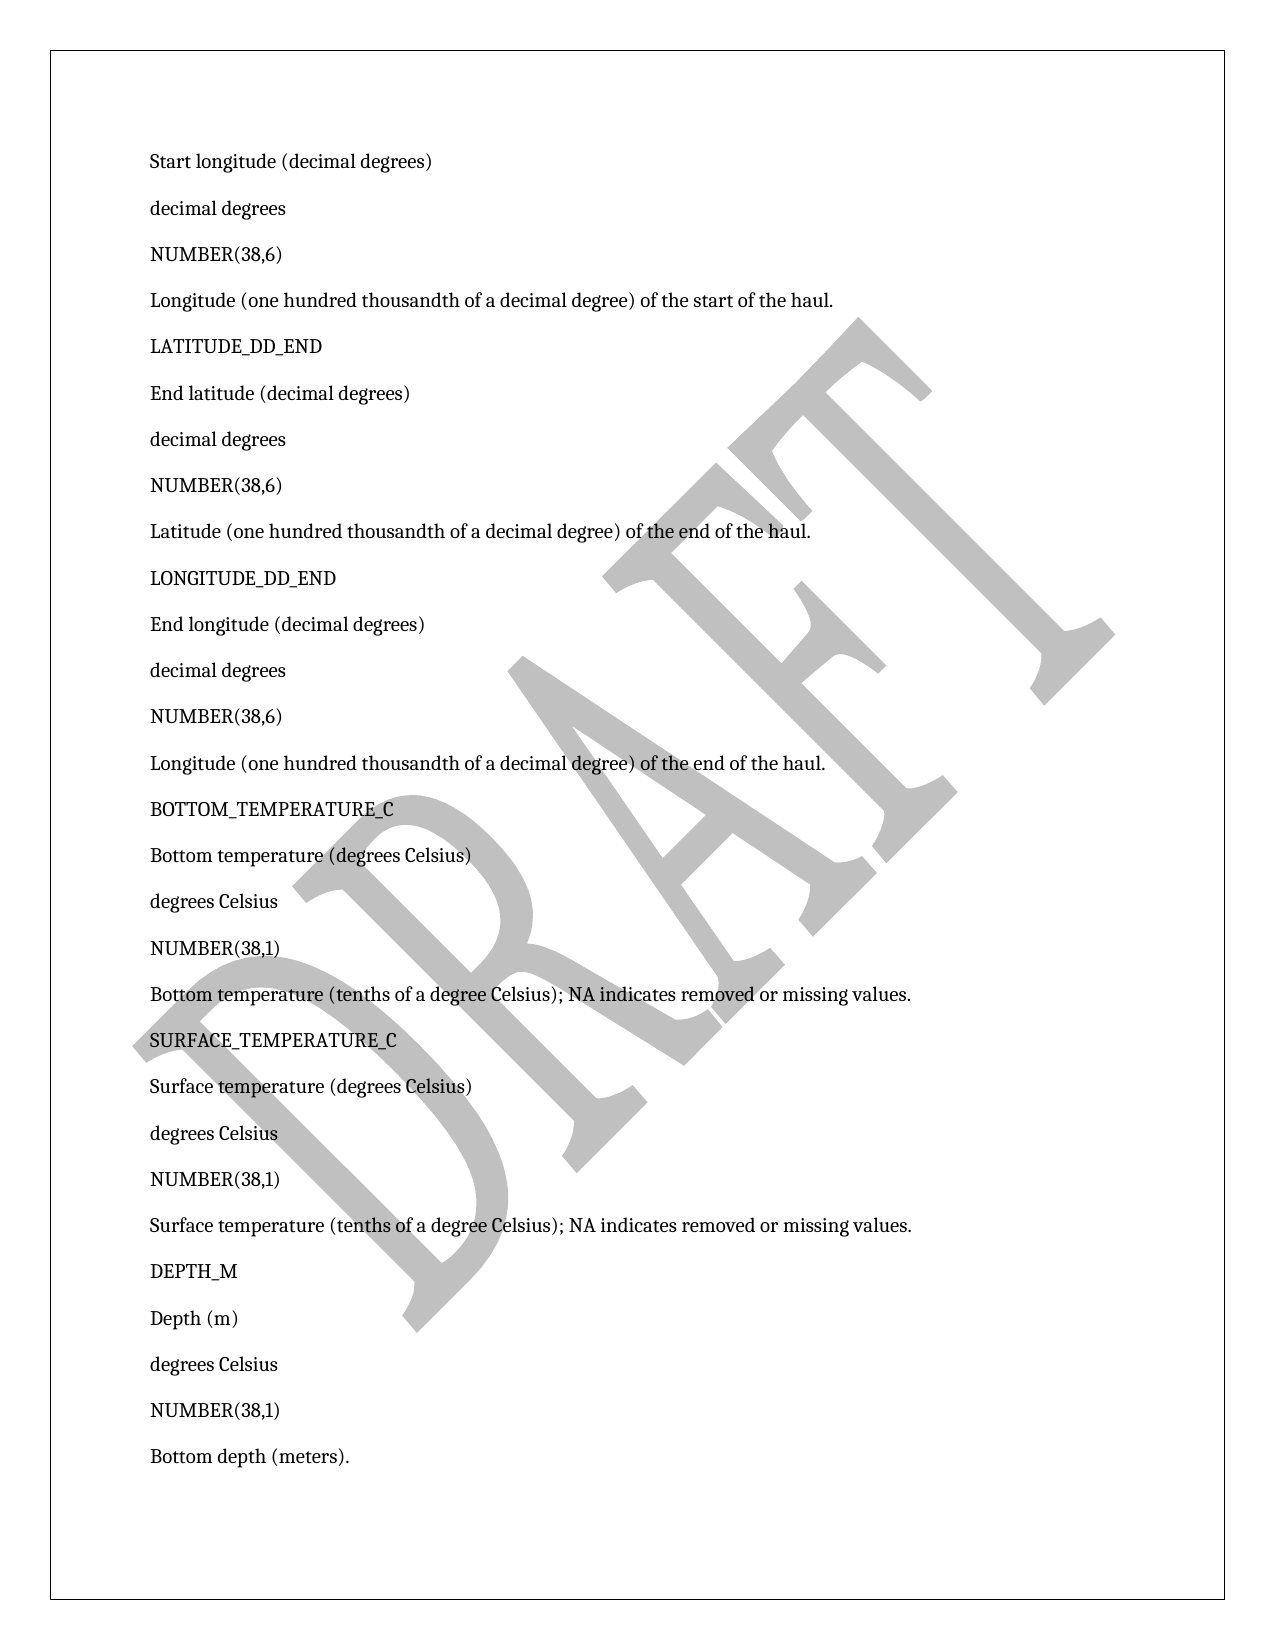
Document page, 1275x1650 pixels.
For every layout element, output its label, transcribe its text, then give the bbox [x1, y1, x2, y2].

text Latitude (one hundred thousandth of a decimal degree) of the end of the haul. [150, 520, 1125, 544]
text DEPTH_M [150, 1260, 1125, 1284]
text decimal degrees [150, 196, 1125, 220]
text End longitude (decimal degrees) [150, 612, 1125, 636]
text NUMBER(38,6) [150, 242, 1125, 266]
text Longitude (one hundred thousandth of a decimal degree) of the start of the haul. [150, 289, 1125, 313]
text decimal degrees [150, 659, 1125, 683]
text SURFACE_TEMPERATURE_C [150, 1029, 1125, 1053]
text Bottom temperature (degrees Celsius) [150, 844, 1125, 868]
text Bottom depth (meters). [150, 1445, 1125, 1469]
text Surface temperature (degrees Celsius) [150, 1075, 1125, 1099]
text NUMBER(38,1) [150, 1167, 1125, 1191]
text degrees Celsius [150, 1352, 1125, 1376]
text NUMBER(38,6) [150, 705, 1125, 729]
text Surface temperature (tenths of a degree Celsius); NA indicates removed or missing values. [150, 1214, 1125, 1238]
text LATITUDE_DD_END [150, 335, 1125, 359]
text Bottom temperature (tenths of a degree Celsius); NA indicates removed or missing values. [150, 982, 1125, 1006]
text LONGITUDE_DD_END [150, 566, 1125, 590]
text degrees Celsius [150, 1121, 1125, 1145]
text NUMBER(38,1) [150, 936, 1125, 960]
text decimal degrees [150, 427, 1125, 451]
text degrees Celsius [150, 890, 1125, 914]
text Start longitude (decimal degrees) [150, 150, 1125, 174]
text Depth (m) [150, 1306, 1125, 1330]
text BOTTOM_TEMPERATURE_C [150, 797, 1125, 821]
text NUMBER(38,1) [150, 1399, 1125, 1423]
text NUMBER(38,6) [150, 474, 1125, 498]
text Longitude (one hundred thousandth of a decimal degree) of the end of the haul. [150, 751, 1125, 775]
text End latitude (decimal degrees) [150, 381, 1125, 405]
